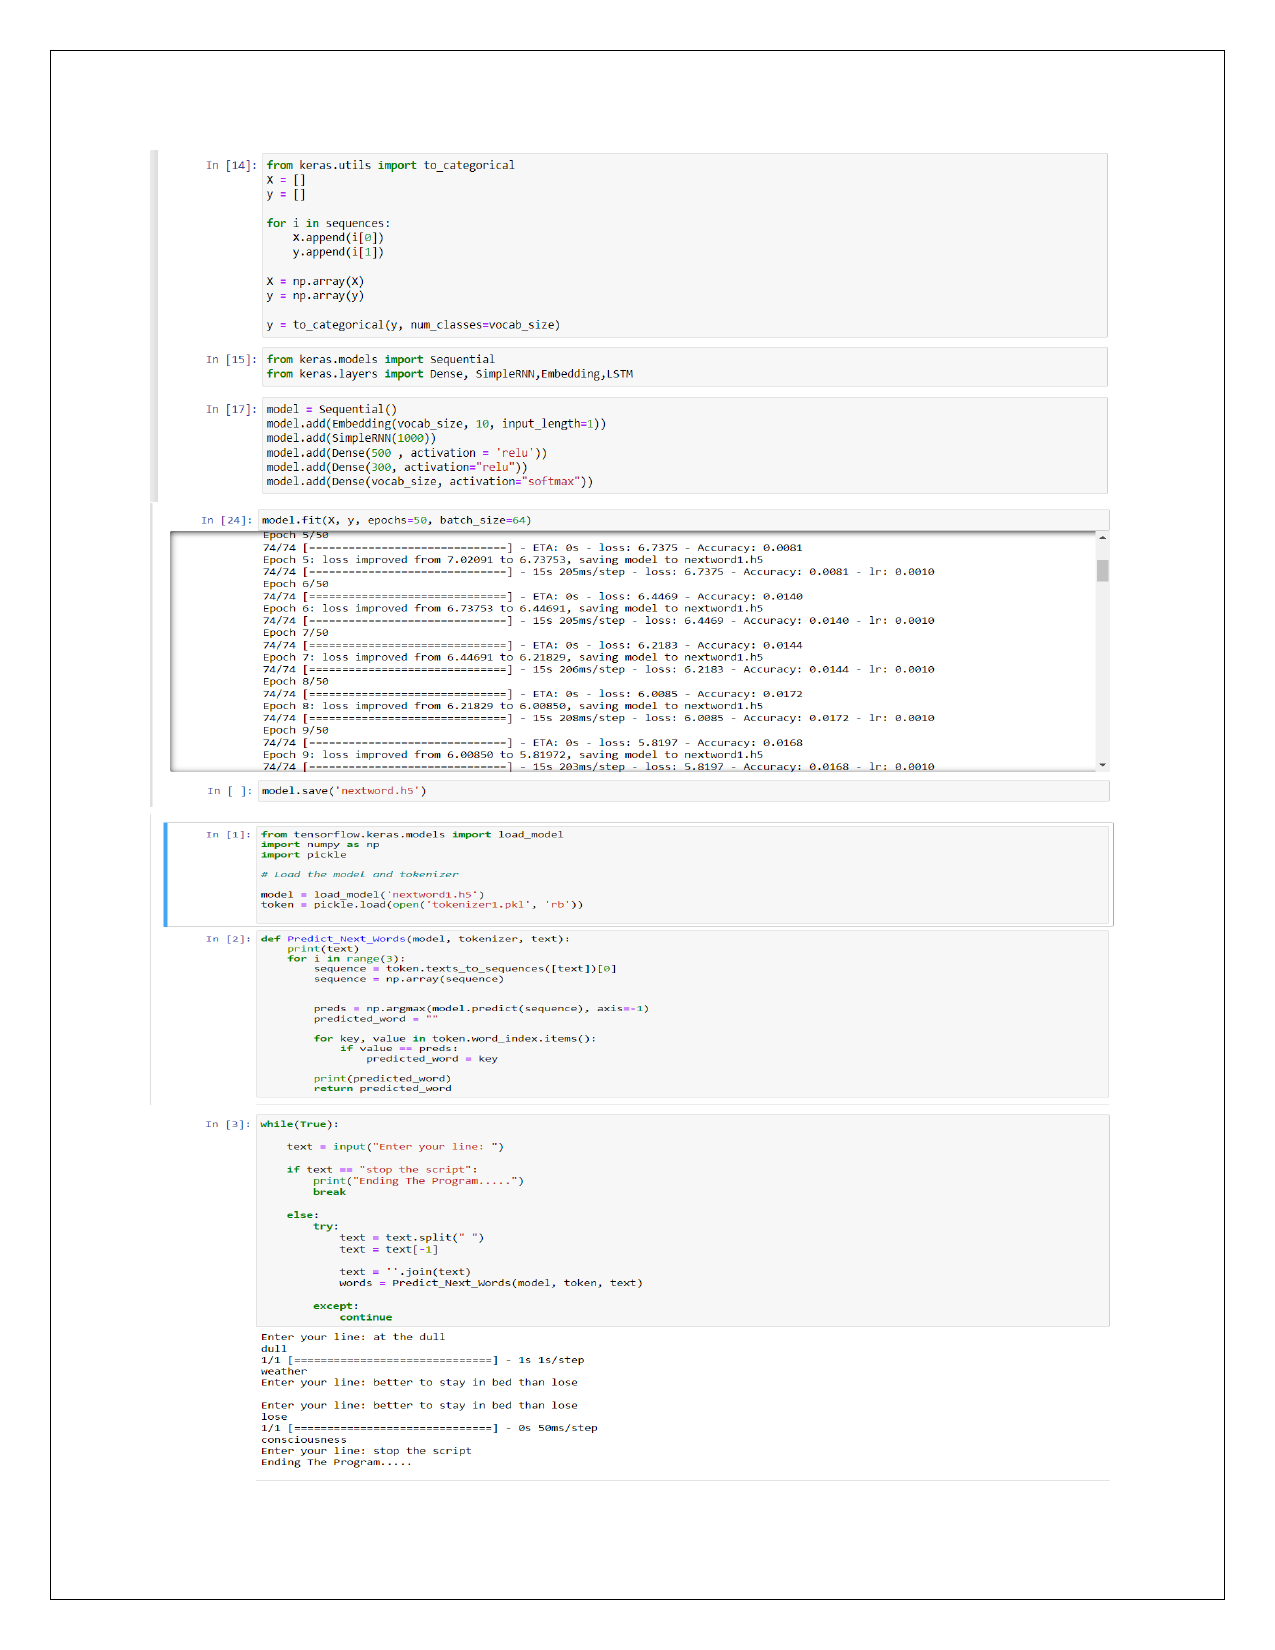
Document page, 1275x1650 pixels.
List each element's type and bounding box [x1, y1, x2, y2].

picture [150, 1113, 1125, 1481]
picture [150, 814, 1125, 1105]
picture [150, 503, 1125, 807]
picture [150, 150, 1125, 502]
